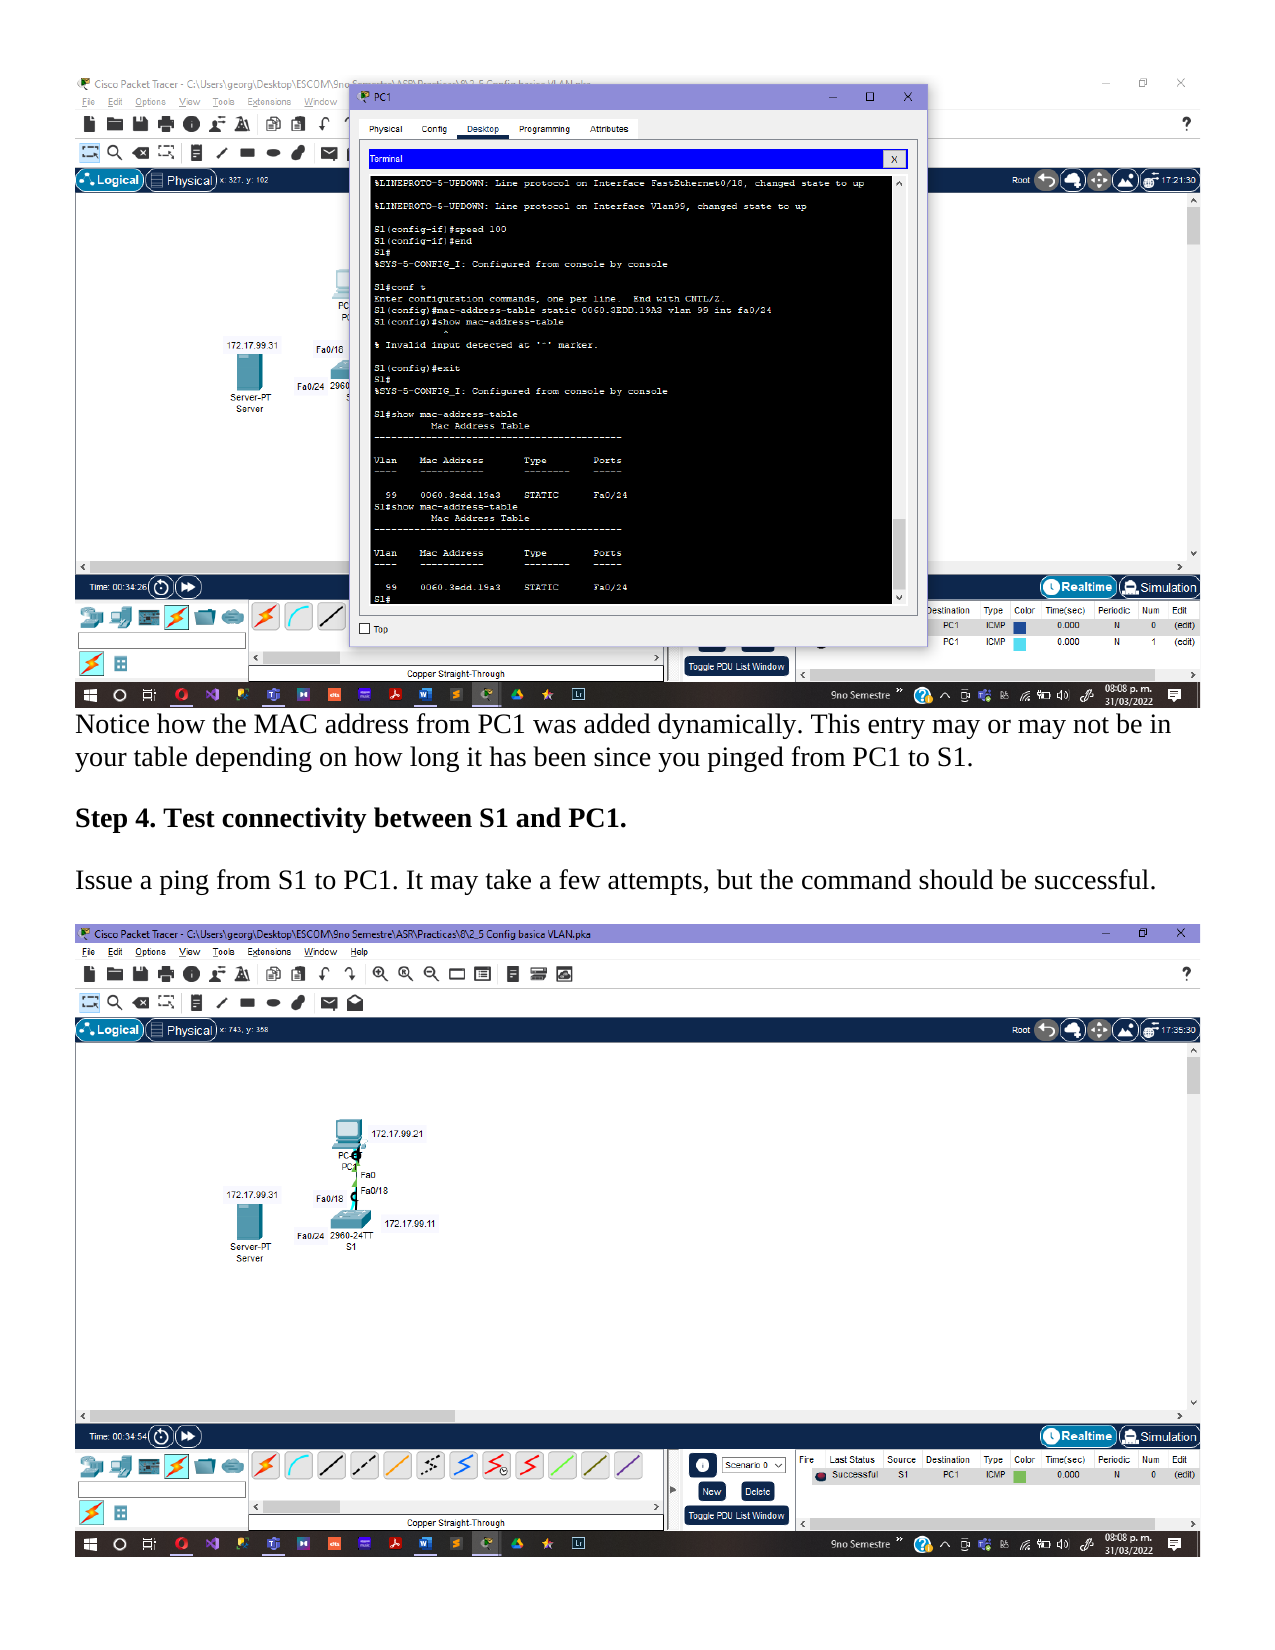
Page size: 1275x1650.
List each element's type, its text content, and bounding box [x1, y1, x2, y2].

text Step 4. Test connectivity between S1 and PC1. [75, 801, 1200, 834]
picture [131, 176, 138, 183]
picture [75, 75, 1200, 708]
picture [131, 1026, 138, 1033]
text Issue a ping from S1 to PC1. It may take a few attempts, but the command should be successful. [75, 863, 1200, 895]
text Notice how the MAC address from PC1 was added dynamically. This entry may or may not be in your table depending on how long it has been since you pinged from PC1 to S1. [75, 708, 1200, 772]
picture [75, 924, 1200, 1557]
